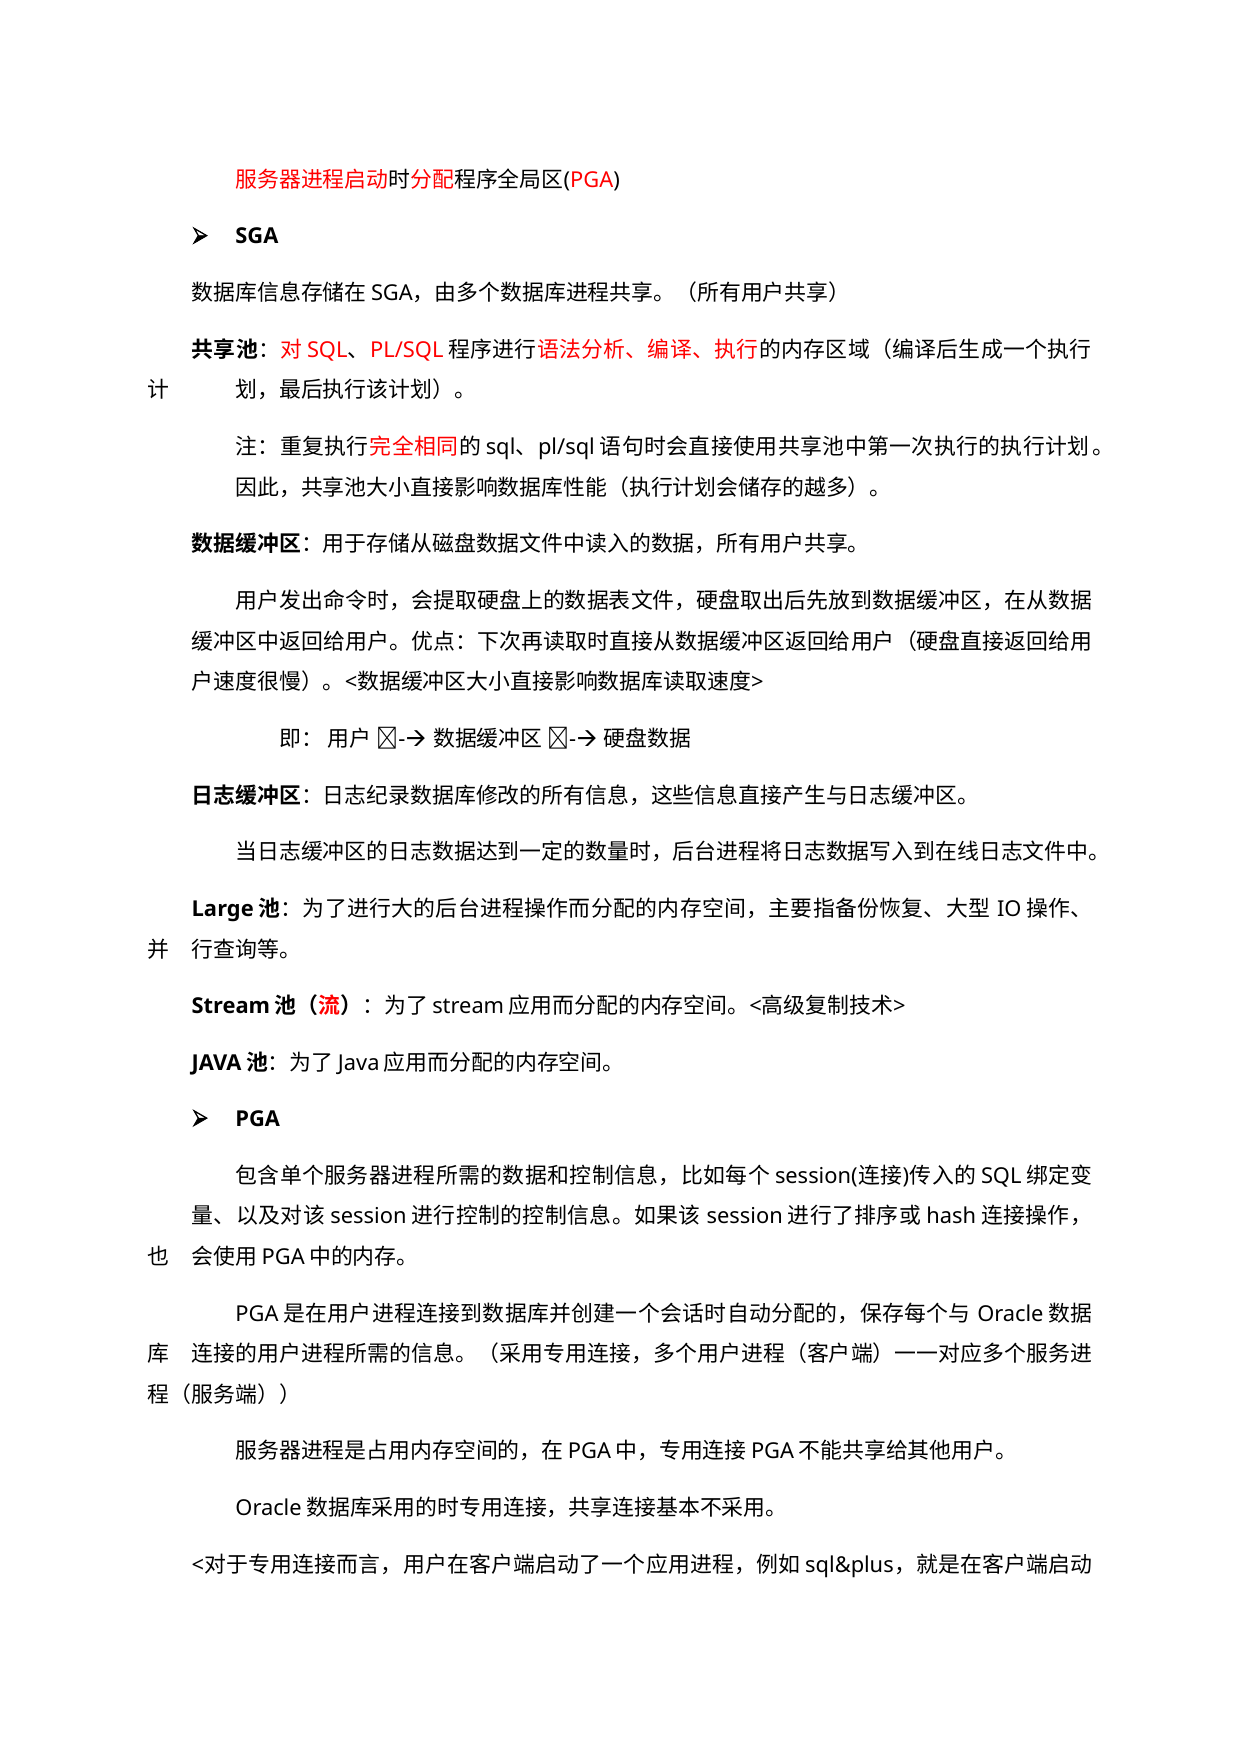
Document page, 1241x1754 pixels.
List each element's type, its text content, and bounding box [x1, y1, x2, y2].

text 数据缓冲区：用于存储从磁盘数据文件中读入的数据，所有用户共享。 [148, 526, 1092, 558]
text 包含单个服务器进程所需的数据和控制信息，比如每个session(连接)传入的SQL绑定变 量、以及对该session进行控制的控制信息。如果该session进行了排序或hash连接操作，也 会使用PGA中的内存。 [148, 1157, 1092, 1271]
text 服务器进程启动时分配程序全局区(PGA) [148, 162, 1092, 194]
text Oracle数据库采用的时专用连接，共享连接基本不采用。 [148, 1490, 1092, 1522]
text 用户发出命令时，会提取硬盘上的数据表文件，硬盘取出后先放到数据缓冲区，在从数据 缓冲区中返回给用户。优点：下次再读取时直接从数据缓冲区返回给用户（硬盘直接返回给用 户速度很慢）。<数据缓冲区大小直接影响数据库读取速度> [148, 583, 1092, 696]
list PGA [191, 1101, 1092, 1134]
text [148, 1547, 1092, 1579]
text 当日志缓冲区的日志数据达到一定的数量时，后台进程将日志数据写入到在线日志文件中。 [148, 834, 1092, 866]
text 日志缓冲区：日志纪录数据库修改的所有信息，这些信息直接产生与日志缓冲区。 [148, 777, 1092, 810]
text 服务器进程是占用内存空间的，在PGA中，专用连接PGA不能共享给其他用户。 [148, 1433, 1092, 1466]
text 注：重复执行完全相同的sql、pl/sql语句时会直接使用共享池中第一次执行的执行计划。 因此，共享池大小直接影响数据库性能（执行计划会储存的越多）。 [148, 429, 1092, 502]
list SGA [191, 219, 1092, 251]
text 数据库信息存储在SGA，由多个数据库进程共享。（所有用户共享） [148, 275, 1092, 307]
text Stream池（流）：为了stream应用而分配的内存空间。<高级复制技术> [148, 988, 1092, 1020]
text JAVA池：为了Java应用而分配的内存空间。 [148, 1044, 1092, 1077]
text 即： 用户 - 数据缓冲区 - 硬盘数据 [148, 721, 1092, 753]
text Large池：为了进行大的后台进程操作而分配的内存空间，主要指备份恢复、大型IO操作、并 行查询等。 [148, 891, 1092, 964]
text PGA是在用户进程连接到数据库并创建一个会话时自动分配的，保存每个与Oracle数据库 连接的用户进程所需的信息。（采用专用连接，多个用户进程（客户端）一一对应多个服务进程（服务端）） [148, 1295, 1092, 1409]
text 共享池：对SQL、PL/SQL程序进行语法分析、编译、执行的内存区域（编译后生成一个执行计 划，最后执行该计划）。 [148, 331, 1092, 404]
